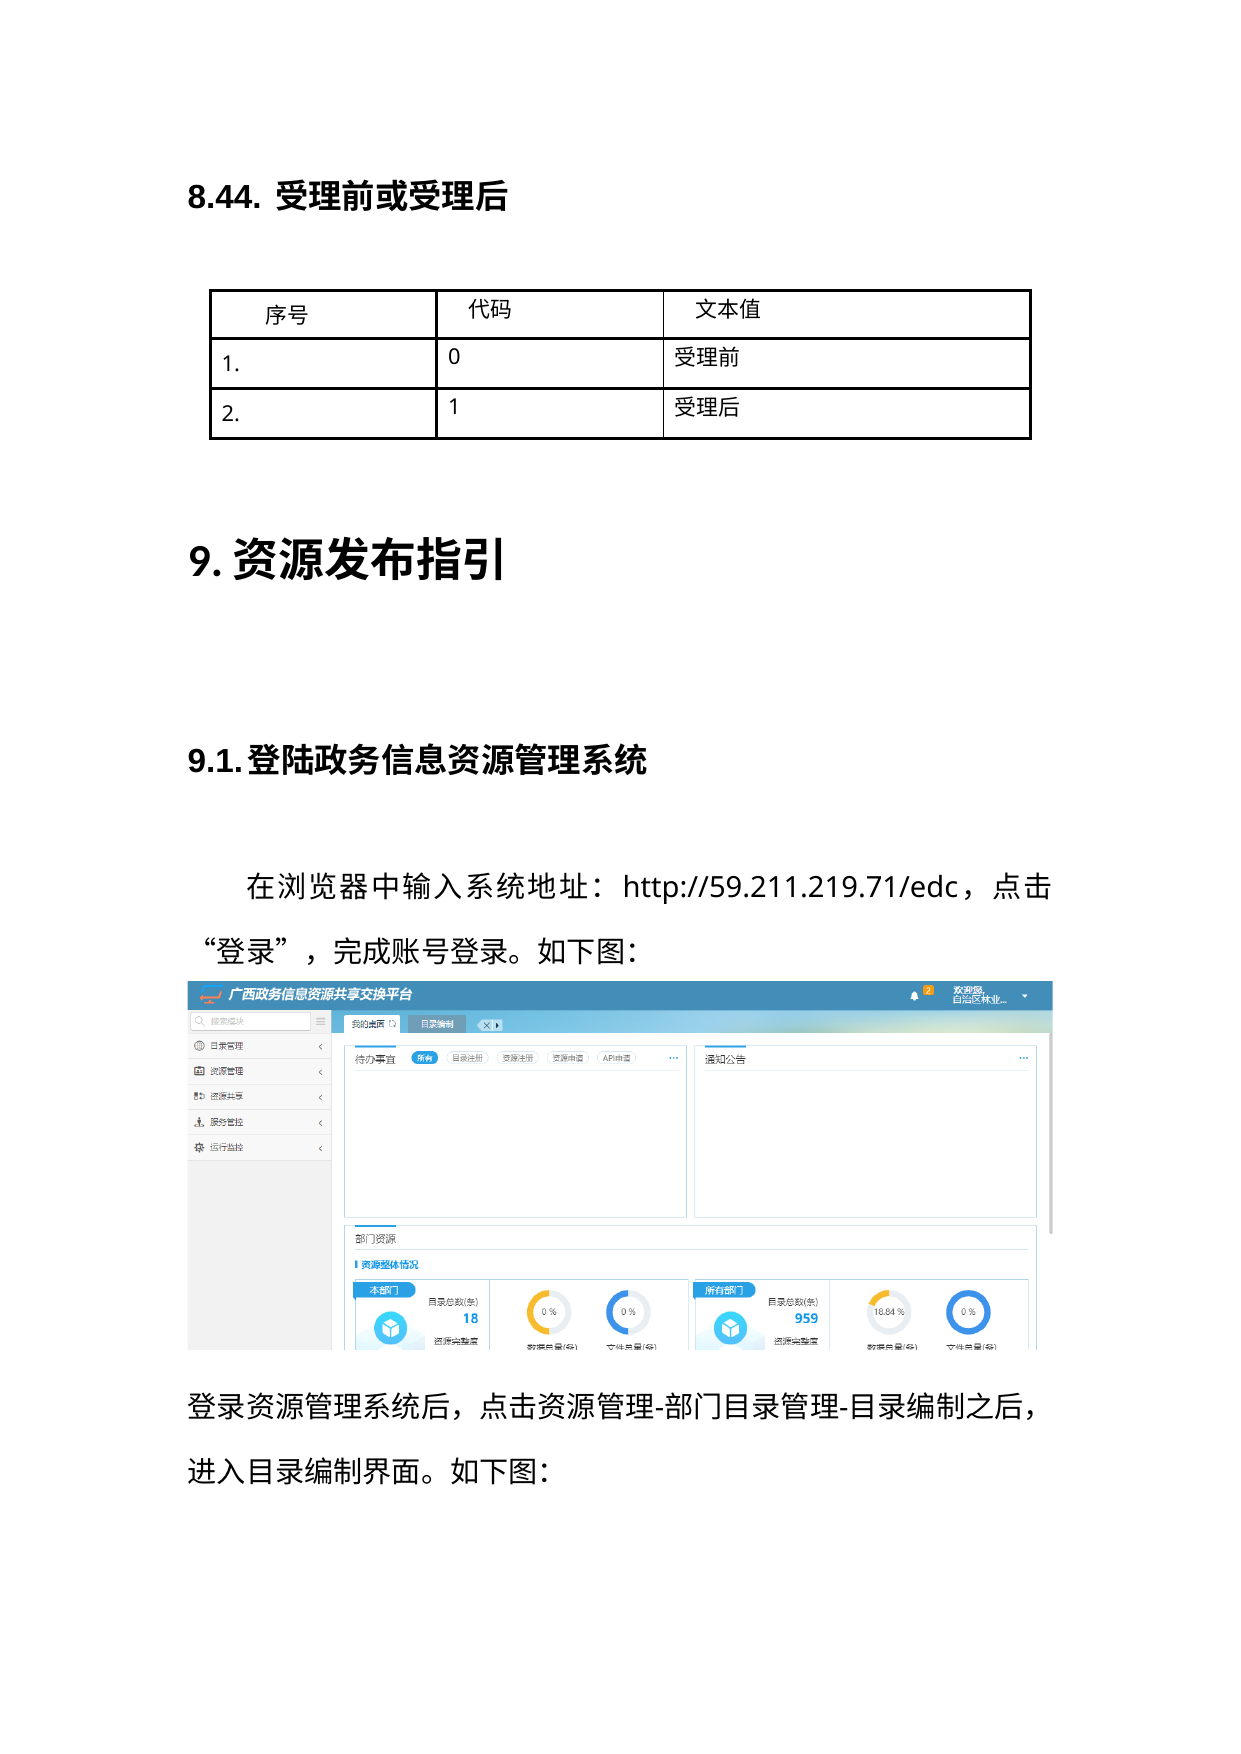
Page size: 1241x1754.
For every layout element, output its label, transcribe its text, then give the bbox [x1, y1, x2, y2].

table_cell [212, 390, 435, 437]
subtitle 受理前或受理后 [187, 162, 1053, 227]
text 登录资源管理系统后，点击资源管理-部门目录管理-目录编制之后，进入目录编制界面。如下图： [187, 1379, 1053, 1509]
subtitle 资源发布指引 [187, 508, 1053, 605]
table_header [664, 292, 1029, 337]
subtitle 登陆政务信息资源管理系统 [187, 732, 1053, 797]
text 在浏览器中输入系统地址：http://59.211.219.71/edc，点击“登录”，完成账号登录。如下图： [187, 859, 1053, 989]
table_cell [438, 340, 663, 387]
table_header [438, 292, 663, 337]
picture [187, 989, 1053, 1358]
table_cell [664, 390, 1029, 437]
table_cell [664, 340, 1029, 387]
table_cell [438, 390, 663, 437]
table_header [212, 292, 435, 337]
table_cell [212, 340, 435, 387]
